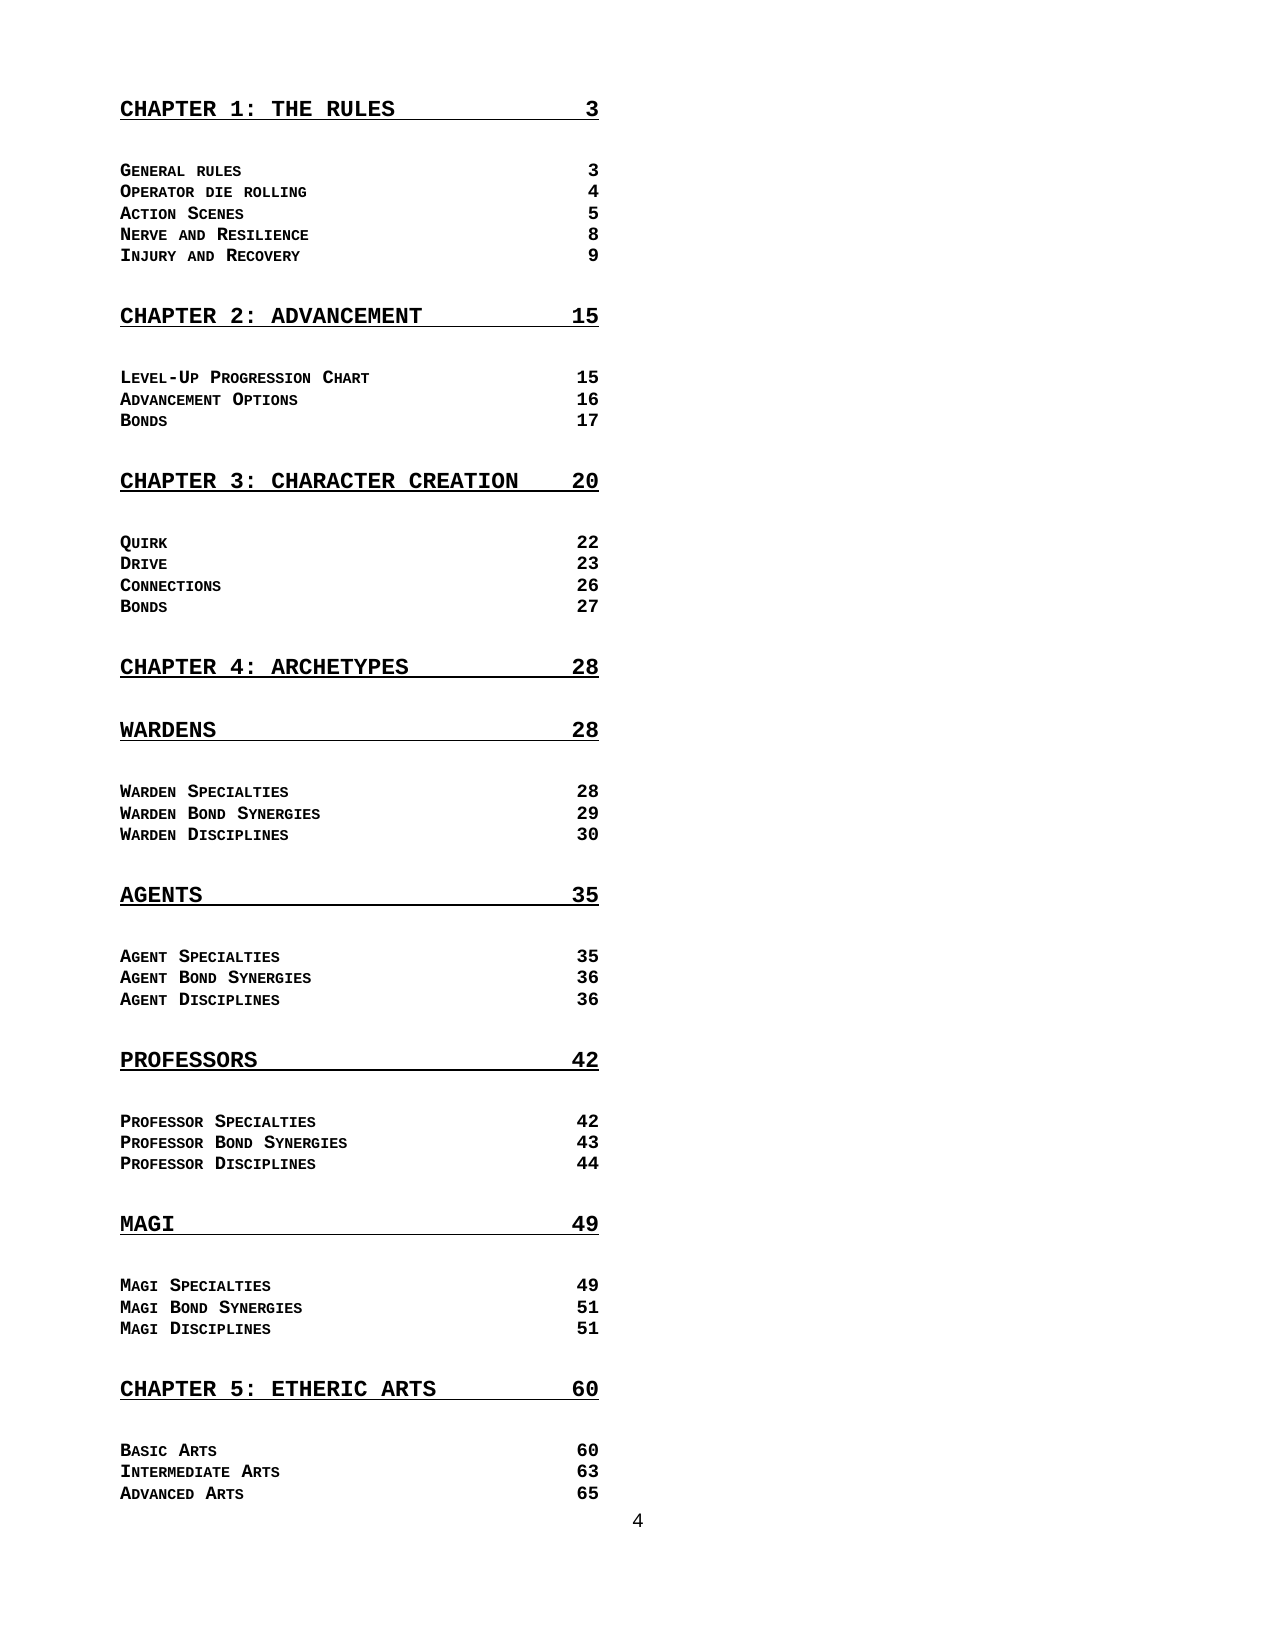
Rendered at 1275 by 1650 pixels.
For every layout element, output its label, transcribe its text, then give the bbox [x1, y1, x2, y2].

text Warden Bond Synergies 29 [120, 803, 1155, 825]
text Chapter 3: Character Creation 20 [120, 469, 1155, 495]
text Magi 49 [120, 1213, 1155, 1239]
text Advanced Arts 65 [120, 1483, 1155, 1505]
text Bonds 27 [120, 597, 1155, 618]
text Magi Specialties 49 [120, 1276, 1155, 1297]
text Professor Disciplines 44 [120, 1154, 1155, 1175]
text Wardens 28 [120, 719, 1155, 745]
text Connections 26 [120, 575, 1155, 597]
text Professor Specialties 42 [120, 1112, 1155, 1133]
text Basic Arts 60 [120, 1441, 1155, 1462]
text Level-Up Progression Chart 15 [120, 368, 1155, 389]
text Advancement Options 16 [120, 389, 1155, 411]
text Agent Bond Synergies 36 [120, 968, 1155, 989]
text Operator die rolling 4 [120, 182, 1155, 203]
text Intermediate Arts 63 [120, 1462, 1155, 1483]
text Magi Disciplines 51 [120, 1319, 1155, 1340]
text Agent Specialties 35 [120, 947, 1155, 968]
text Warden Disciplines 30 [120, 825, 1155, 846]
text General rules 3 [120, 161, 1155, 182]
text Warden Specialties 28 [120, 782, 1155, 803]
text Bonds 17 [120, 411, 1155, 432]
text Chapter 2: Advancement 15 [120, 305, 1155, 331]
text Professors 42 [120, 1048, 1155, 1074]
text Chapter 1: The Rules 3 [120, 97, 1155, 123]
text Professor Bond Synergies 43 [120, 1133, 1155, 1154]
text Injury and Recovery 9 [120, 246, 1155, 267]
text Drive 23 [120, 554, 1155, 575]
text Agent Disciplines 36 [120, 989, 1155, 1011]
text Action Scenes 5 [120, 203, 1155, 225]
text Quirk 22 [120, 533, 1155, 554]
text Agents 35 [120, 883, 1155, 909]
text Magi Bond Synergies 51 [120, 1297, 1155, 1319]
text Nerve and Resilience 8 [120, 225, 1155, 246]
text Chapter 5: Etheric Arts 60 [120, 1377, 1155, 1403]
text Chapter 4: Archetypes 28 [120, 655, 1155, 681]
